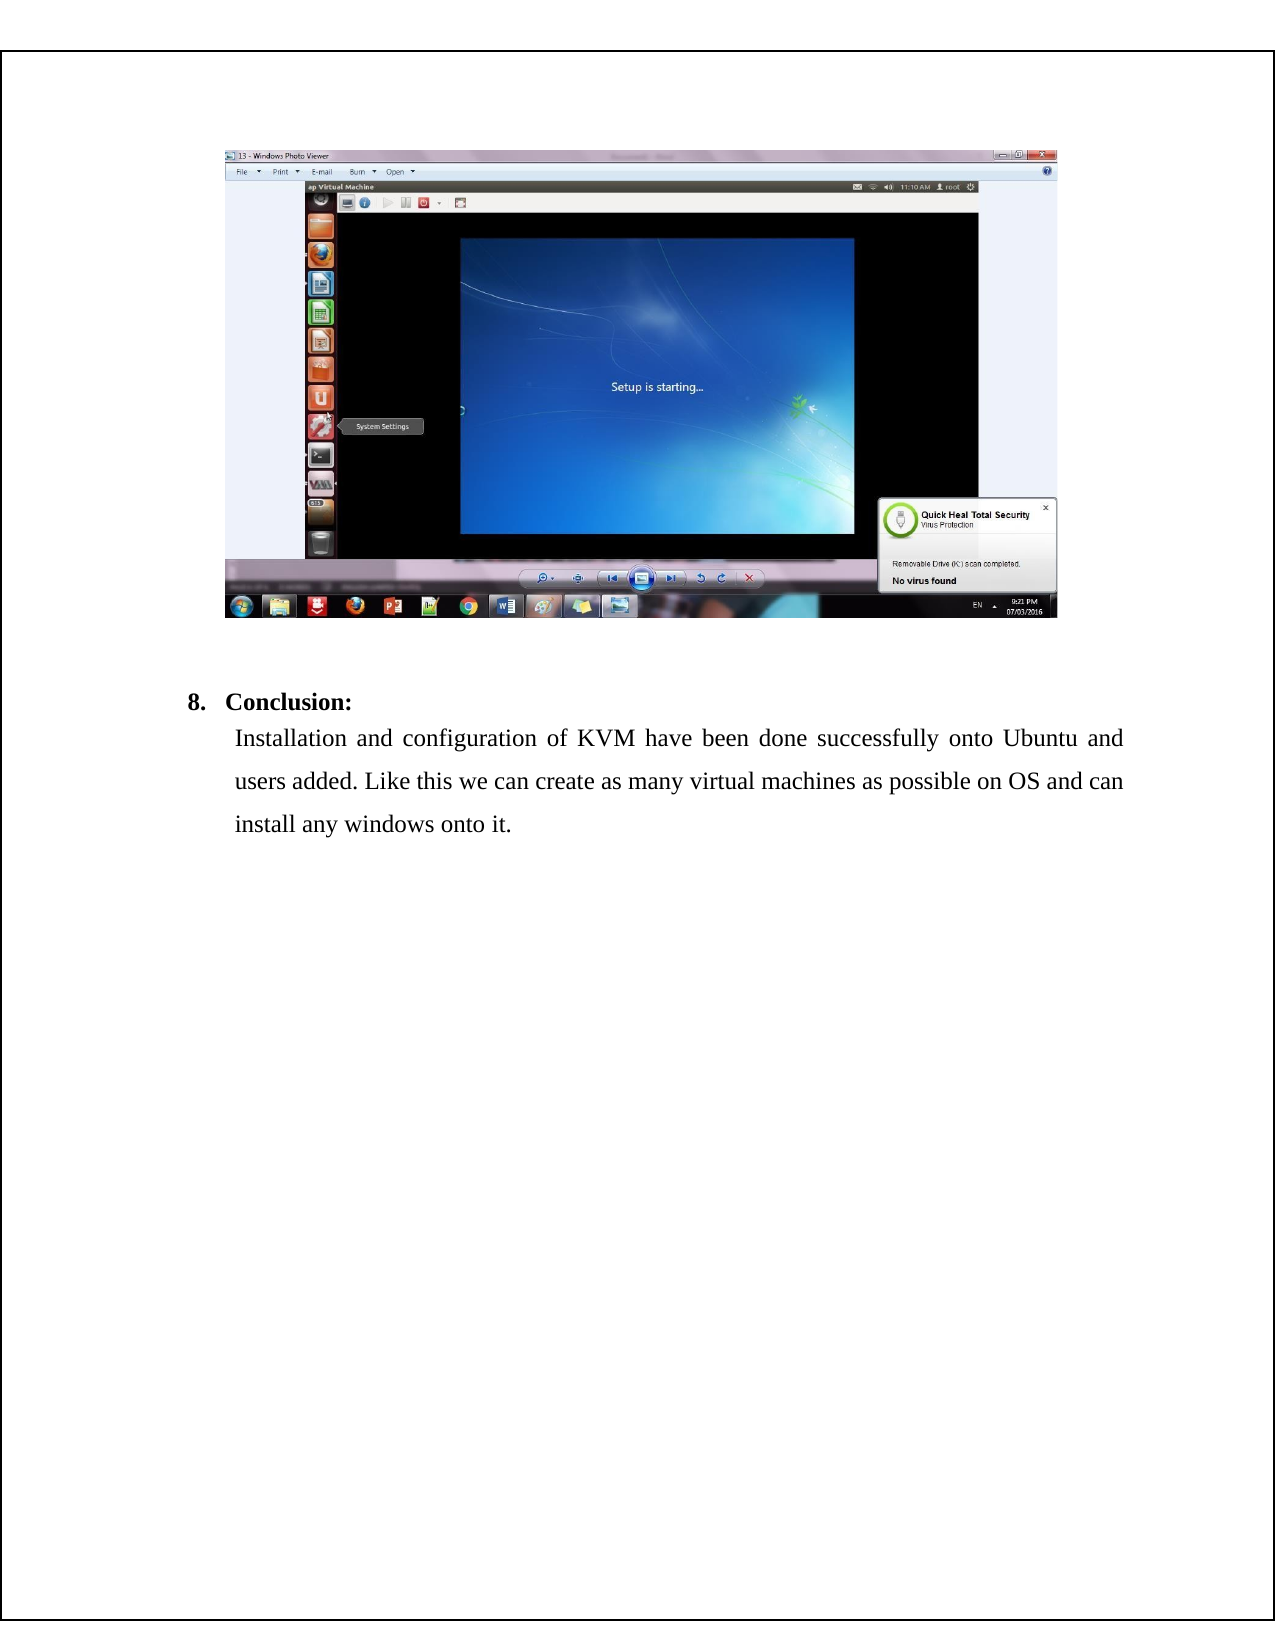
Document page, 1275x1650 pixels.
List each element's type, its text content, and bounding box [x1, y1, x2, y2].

text Installation and configuration of KVM have been done successfully onto Ubuntu and users added. Like this we can create as many virtual machines as possible on OS and can install any windows onto it. [234, 723, 1125, 838]
subtitle Conclusion: [187, 687, 1273, 715]
picture [225, 150, 1058, 618]
